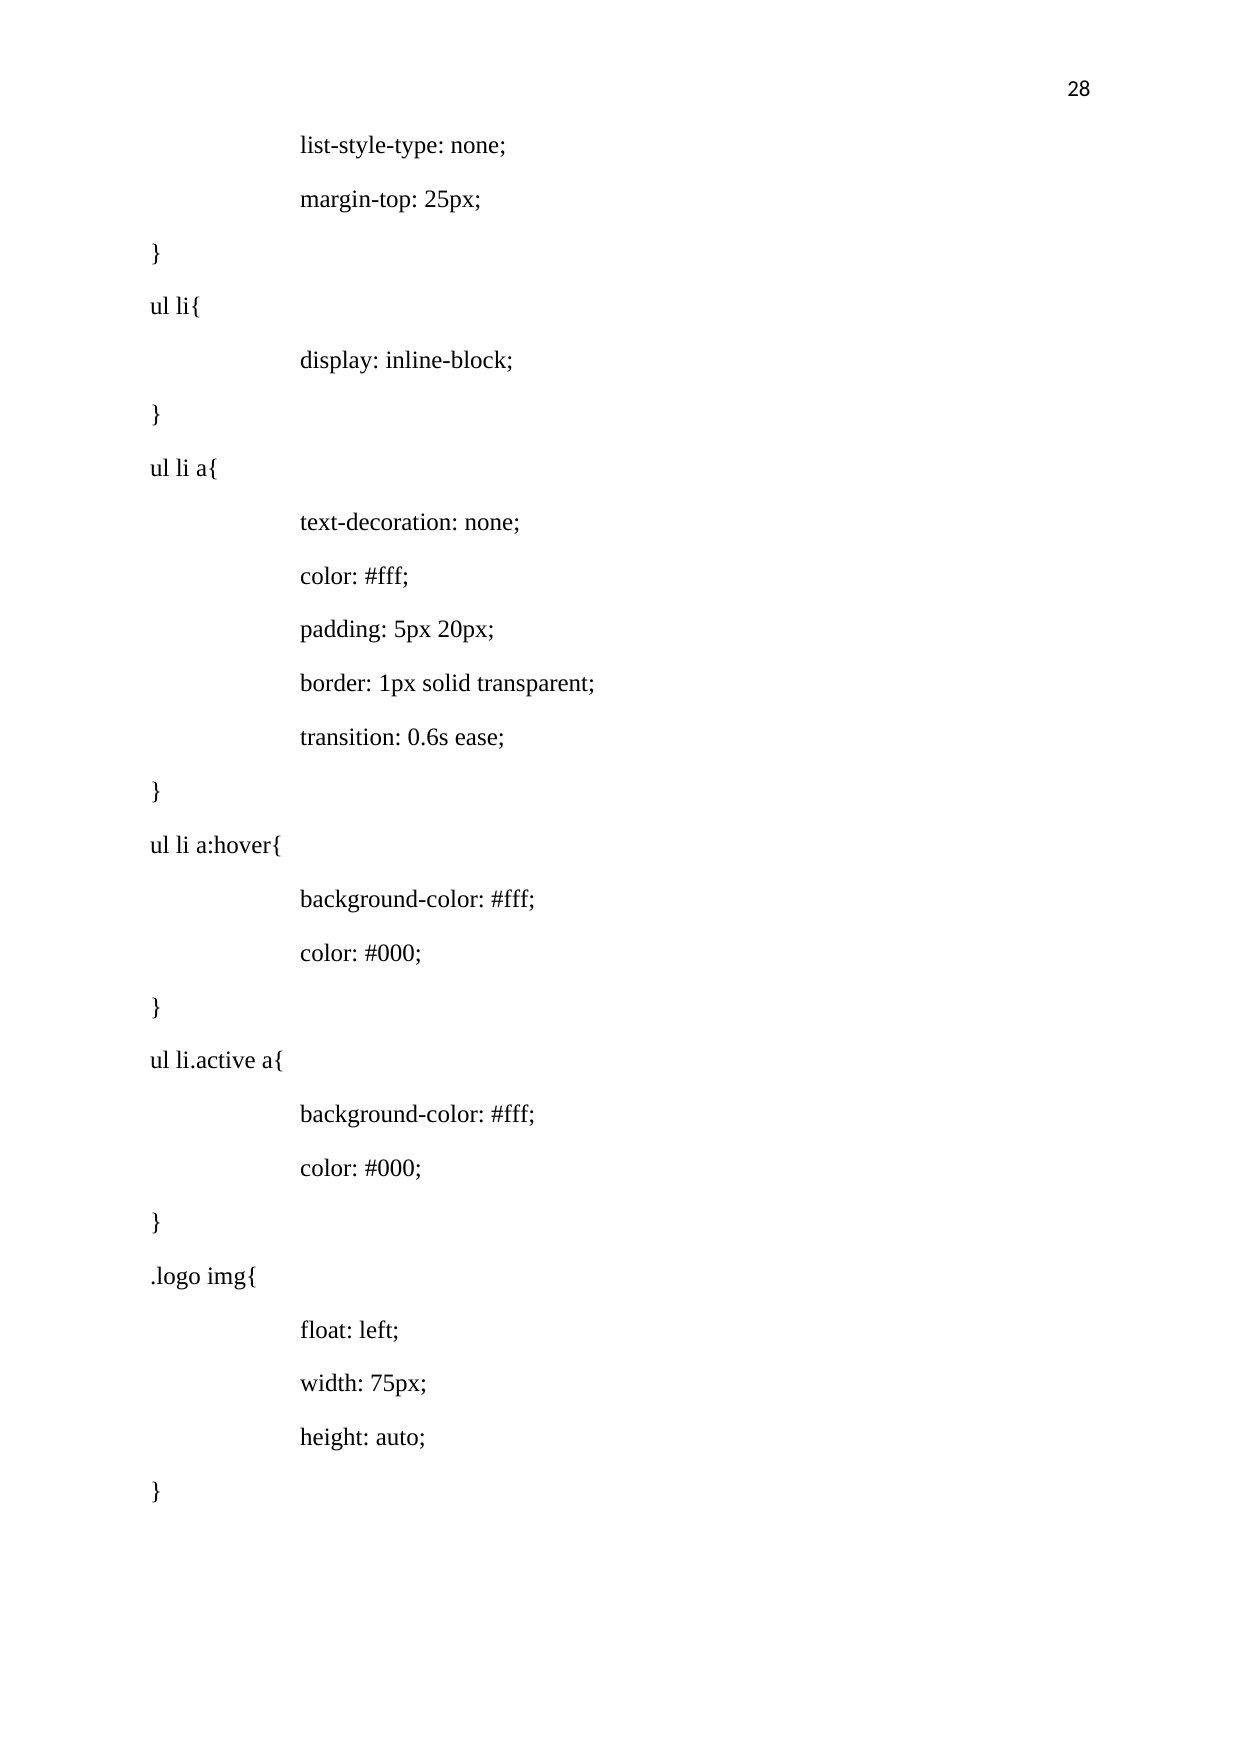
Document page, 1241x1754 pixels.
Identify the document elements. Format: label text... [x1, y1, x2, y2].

text float: left; [150, 1315, 1090, 1343]
text } [150, 992, 1090, 1020]
text width: 75px; [150, 1368, 1090, 1397]
text } [150, 776, 1090, 805]
text text-decoration: none; [150, 507, 1090, 536]
text ul li{ [150, 291, 1090, 320]
text padding: 5px 20px; [150, 614, 1090, 643]
text } [150, 399, 1090, 428]
text background-color: #fff; [150, 884, 1090, 913]
text ul li a:hover{ [150, 830, 1090, 859]
text } [150, 1476, 1090, 1505]
text } [150, 1207, 1090, 1236]
text ul li.active a{ [150, 1045, 1090, 1074]
text border: 1px solid transparent; [150, 668, 1090, 697]
text color: #000; [150, 938, 1090, 966]
text } [150, 238, 1090, 266]
text height: auto; [150, 1422, 1090, 1451]
text transition: 0.6s ease; [150, 722, 1090, 751]
text .logo img{ [150, 1261, 1090, 1289]
text ul li a{ [150, 453, 1090, 482]
text background-color: #fff; [150, 1099, 1090, 1128]
text color: #000; [150, 1153, 1090, 1182]
text list-style-type: none; [150, 130, 1090, 159]
text margin-top: 25px; [150, 184, 1090, 212]
text color: #fff; [150, 561, 1090, 589]
text display: inline-block; [150, 345, 1090, 374]
